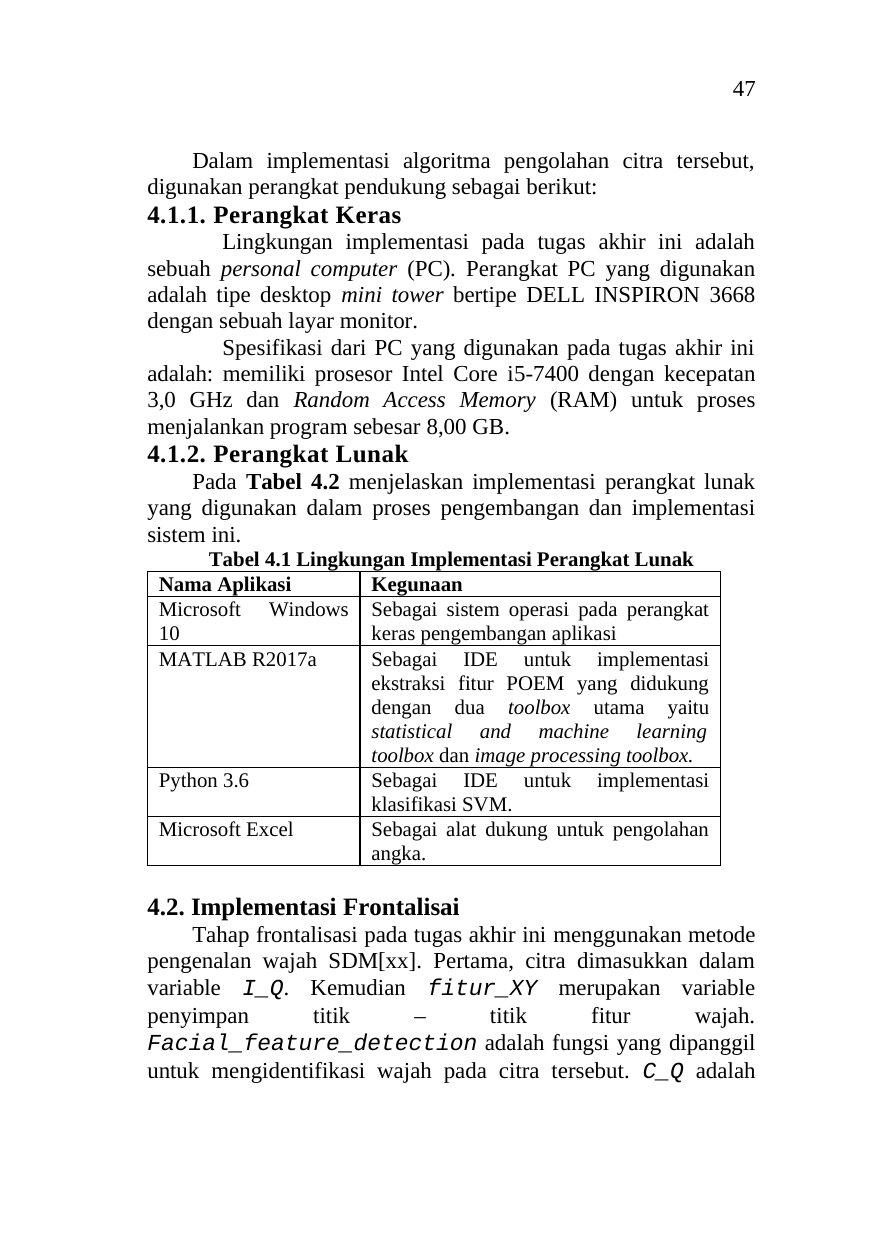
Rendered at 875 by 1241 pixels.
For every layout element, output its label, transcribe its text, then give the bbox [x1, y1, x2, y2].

table_cell Microsoft Excel [148, 817, 359, 865]
table_cell Sebagai sistem operasi pada perangkat keras pengembangan aplikasi [361, 597, 720, 645]
text Tabel 4.1 Lingkungan Implementasi Perangkat Lunak [147, 547, 756, 571]
list Implementasi Frontalisai [147, 892, 756, 921]
table_cell Python 3.6 [148, 768, 359, 816]
list Perangkat Lunak [147, 439, 756, 468]
table_header Kegunaan [361, 572, 720, 596]
table_cell Sebagai IDE untuk implementasi ekstraksi fitur POEM yang didukung dengan dua toolbox utama yaitu statistical and machine learning toolbox dan image processing toolbox. [361, 646, 720, 767]
table_cell MATLAB R2017a [148, 646, 359, 767]
text Pada Tabel 4.2 menjelaskan implementasi perangkat lunak yang digunakan dalam proses pengembangan dan implementasi sistem ini. [147, 468, 756, 547]
table_cell Sebagai IDE untuk implementasi klasifikasi SVM. [361, 768, 720, 816]
text Dalam implementasi algoritma pengolahan citra tersebut, digunakan perangkat pendukung sebagai berikut: [147, 147, 756, 200]
table_cell Microsoft Windows 10 [148, 597, 359, 645]
text Lingkungan implementasi pada tugas akhir ini adalah sebuah personal computer (PC). Perangkat PC yang digunakan adalah tipe desktop mini tower bertipe DELL INSPIRON 3668 dengan sebuah layar monitor. [147, 228, 756, 334]
table_cell Sebagai alat dukung untuk pengolahan angka. [361, 817, 720, 865]
table_header Nama Aplikasi [148, 572, 359, 596]
text Spesifikasi dari PC yang digunakan pada tugas akhir ini adalah: memiliki prosesor Intel Core i5-7400 dengan kecepatan 3,0 GHz dan Random Access Memory (RAM) untuk proses menjalankan program sebesar 8,00 GB. [147, 334, 756, 439]
list Perangkat Keras [147, 200, 756, 228]
